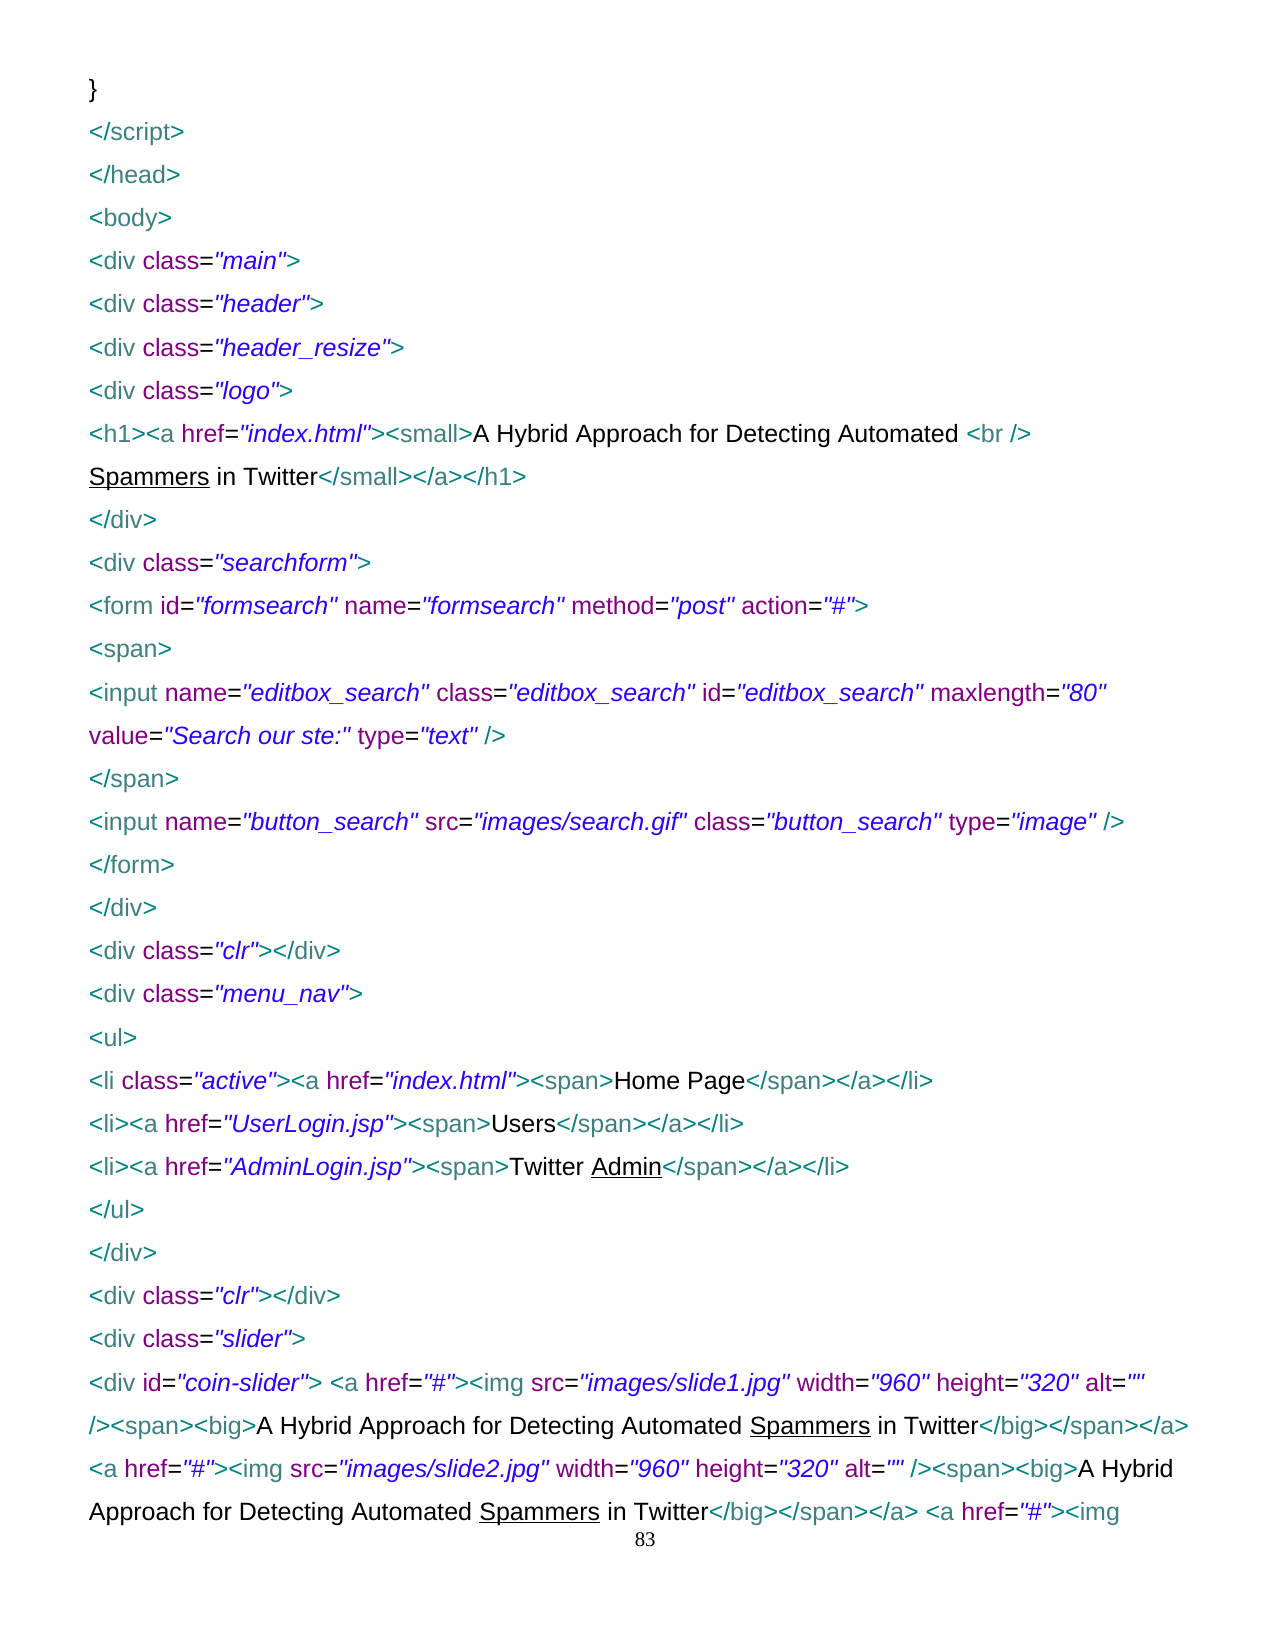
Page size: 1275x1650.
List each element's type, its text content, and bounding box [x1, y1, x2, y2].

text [89, 1368, 1201, 1526]
text <div class="header_resize"> [89, 333, 1201, 361]
text <body> [89, 203, 1201, 232]
text </ul> [89, 1195, 1201, 1224]
text </div> [89, 893, 1201, 922]
text } [89, 74, 1201, 103]
text <div class="logo"> [89, 376, 1201, 404]
text <div class="searchform"> [89, 548, 1201, 577]
text <li><a href="UserLogin.jsp"><span>Users</span></a></li> [89, 1109, 1201, 1138]
text </form> [89, 850, 1201, 879]
text <input name="editbox_search" class="editbox_search" id="editbox_search" maxlength="80" value="Search our ste:" type="text" /> [89, 678, 1201, 749]
text <form id="formsearch" name="formsearch" method="post" action="#"> [89, 591, 1201, 620]
text <div class="header"> [89, 289, 1201, 318]
text <li class="active"><a href="index.html"><span>Home Page</span></a></li> [89, 1066, 1201, 1094]
text </span> [89, 764, 1201, 793]
text Spammers in Twitter</small></a></h1> [89, 462, 1201, 491]
text </head> [89, 160, 1201, 189]
text <div class="main"> [89, 246, 1201, 275]
text </div> [89, 505, 1201, 534]
text <div class="menu_nav"> [89, 979, 1201, 1008]
text <span> [89, 634, 1201, 663]
text <li><a href="AdminLogin.jsp"><span>Twitter Admin</span></a></li> [89, 1152, 1201, 1181]
text </div> [89, 1238, 1201, 1267]
text <input name="button_search" src="images/search.gif" class="button_search" type="image" /> [89, 807, 1201, 836]
text </script> [89, 117, 1201, 146]
text <ul> [89, 1023, 1201, 1051]
text <div class="slider"> [89, 1324, 1201, 1353]
text <div class="clr"></div> [89, 936, 1201, 965]
text <h1><a href="index.html"><small>A Hybrid Approach for Detecting Automated <br /> [89, 419, 1201, 448]
text <div class="clr"></div> [89, 1281, 1201, 1310]
